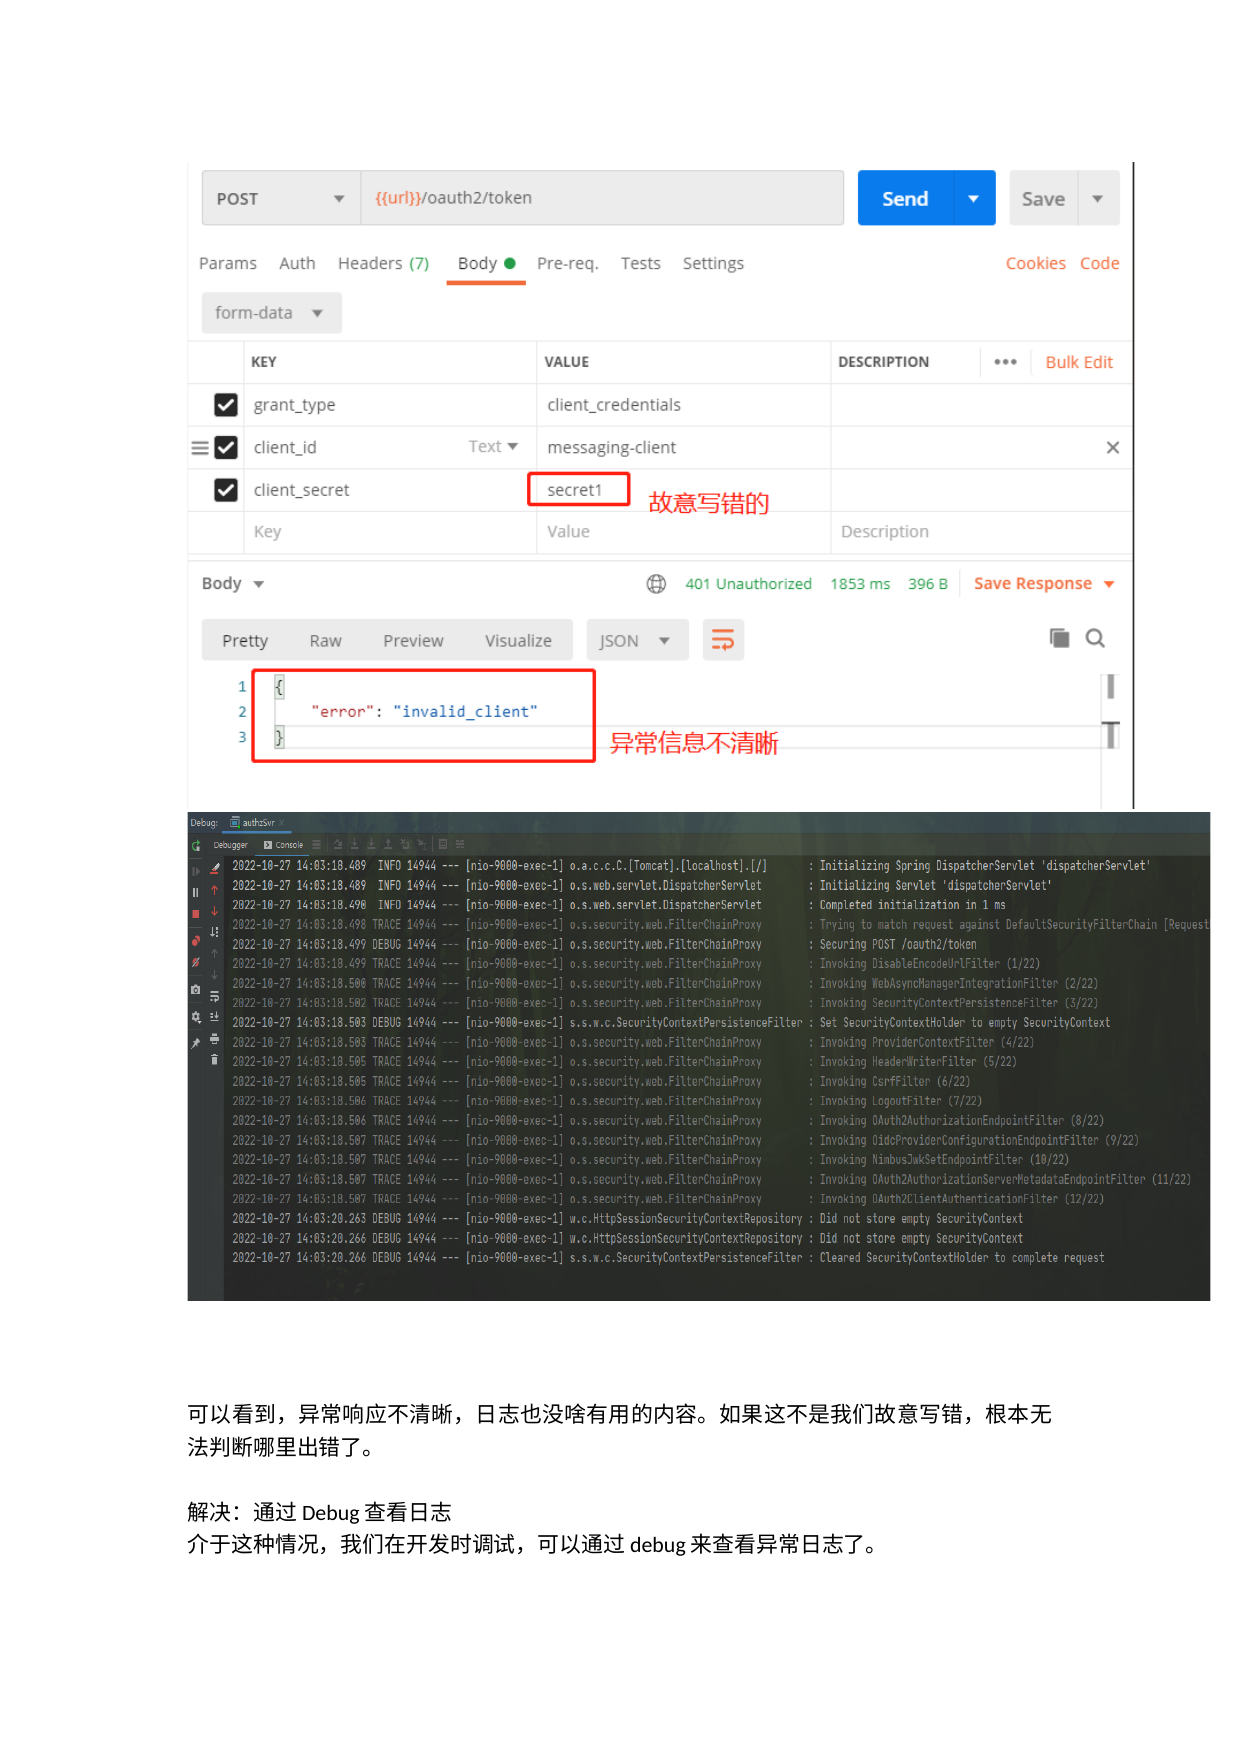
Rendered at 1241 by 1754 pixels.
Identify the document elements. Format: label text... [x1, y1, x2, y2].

text 介于这种情况，我们在开发时调试，可以通过 debug 来查看异常日志了。 [187, 1527, 1053, 1559]
picture [187, 162, 1135, 809]
text 可以看到，异常响应不清晰，日志也没啥有用的内容。如果这不是我们故意写错，根本无法判断哪里出错了。 [187, 1397, 1053, 1462]
picture [187, 812, 1211, 1301]
text 解决：通过 Debug 查看日志 [187, 1494, 1053, 1527]
